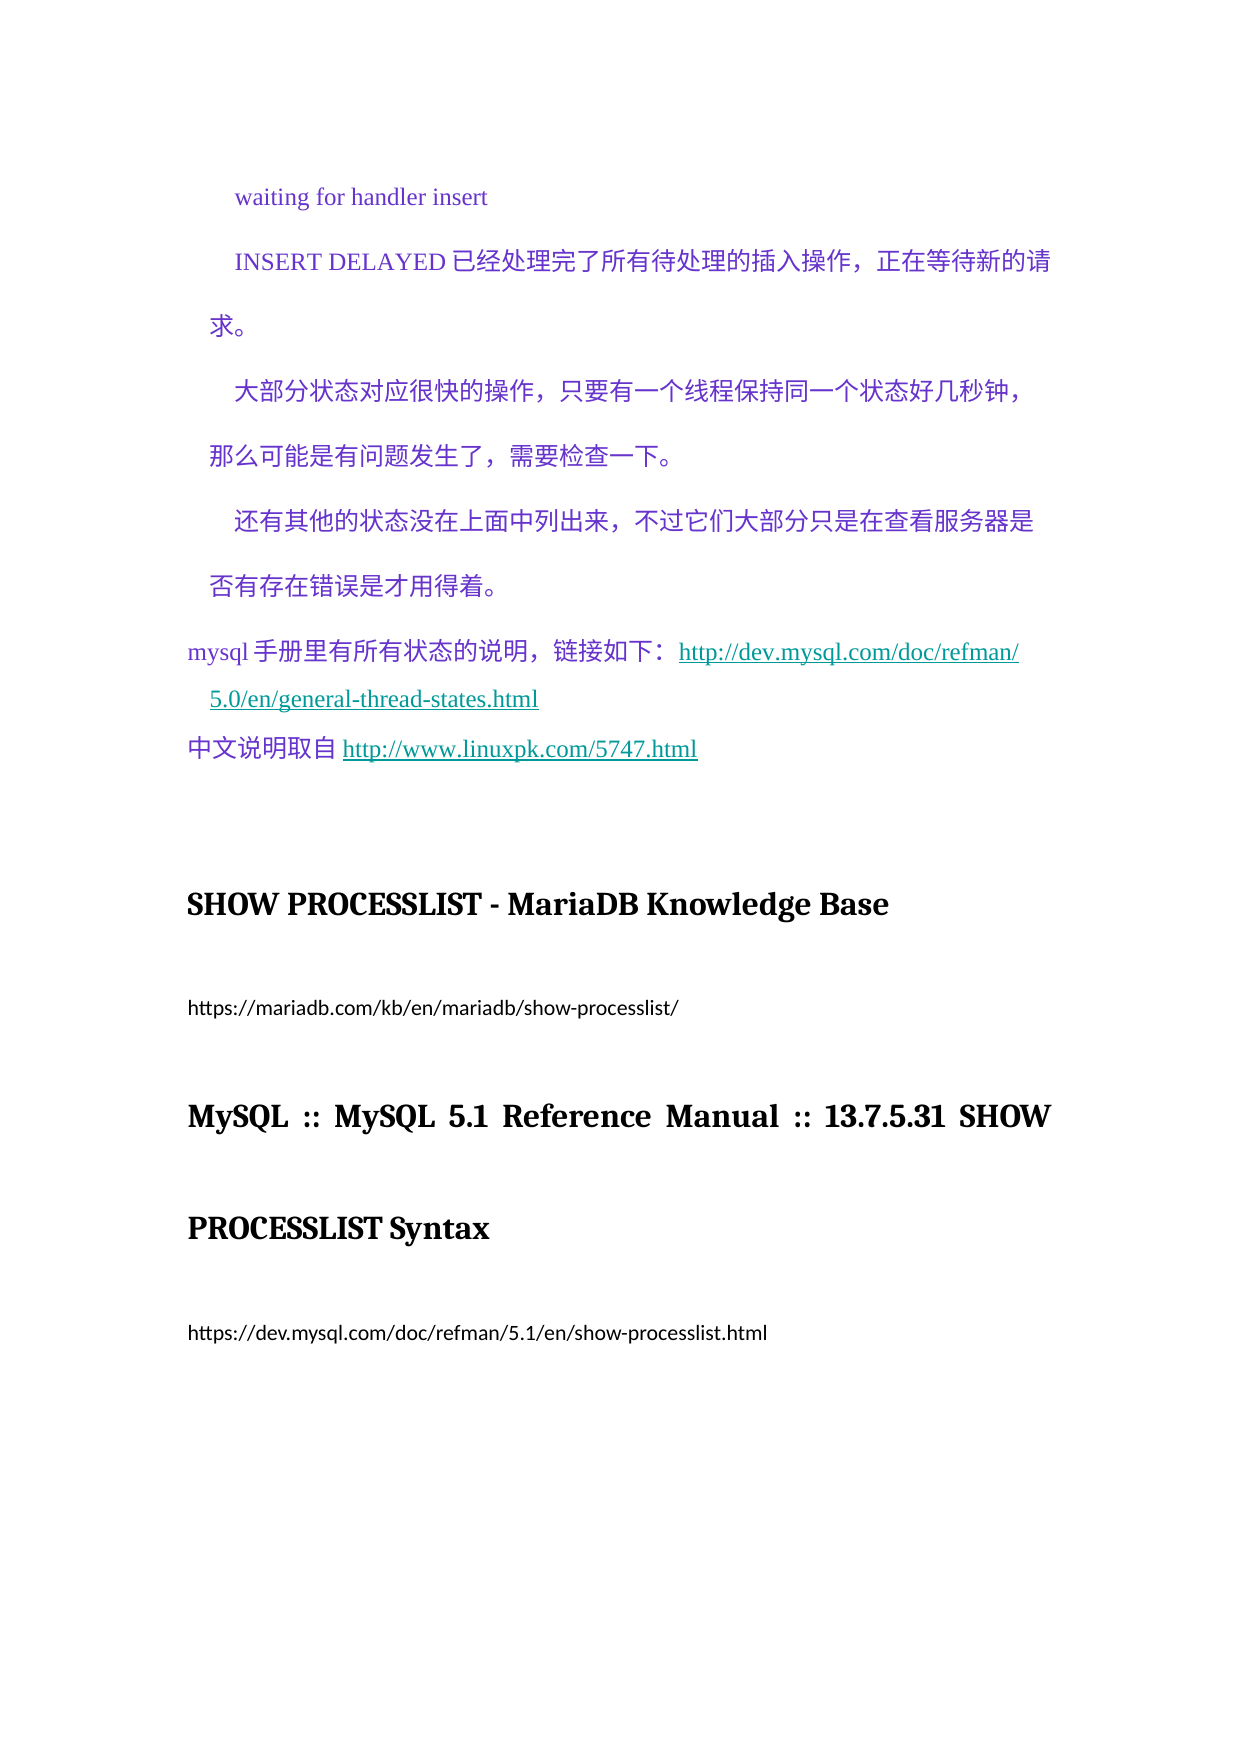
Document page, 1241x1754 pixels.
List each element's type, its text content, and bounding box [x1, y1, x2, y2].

text https://mariadb.com/kb/en/mariadb/show-processlist/ [187, 992, 1053, 1024]
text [187, 162, 1053, 617]
subtitle MySQL :: MySQL 5.1 Reference Manual :: 13.7.5.31 SHOW PROCESSLIST Syntax [187, 1084, 1053, 1261]
text mysql手册里有所有状态的说明，链接如下：http://dev.mysql.com/doc/refman/5.0/en/general-thread-states.html [187, 617, 1053, 714]
text https://dev.mysql.com/doc/refman/5.1/en/show-processlist.html [187, 1316, 1053, 1348]
text 中文说明取自http://www.linuxpk.com/5747.html [187, 714, 1053, 779]
subtitle SHOW PROCESSLIST - MariaDB Knowledge Base [187, 872, 1053, 937]
